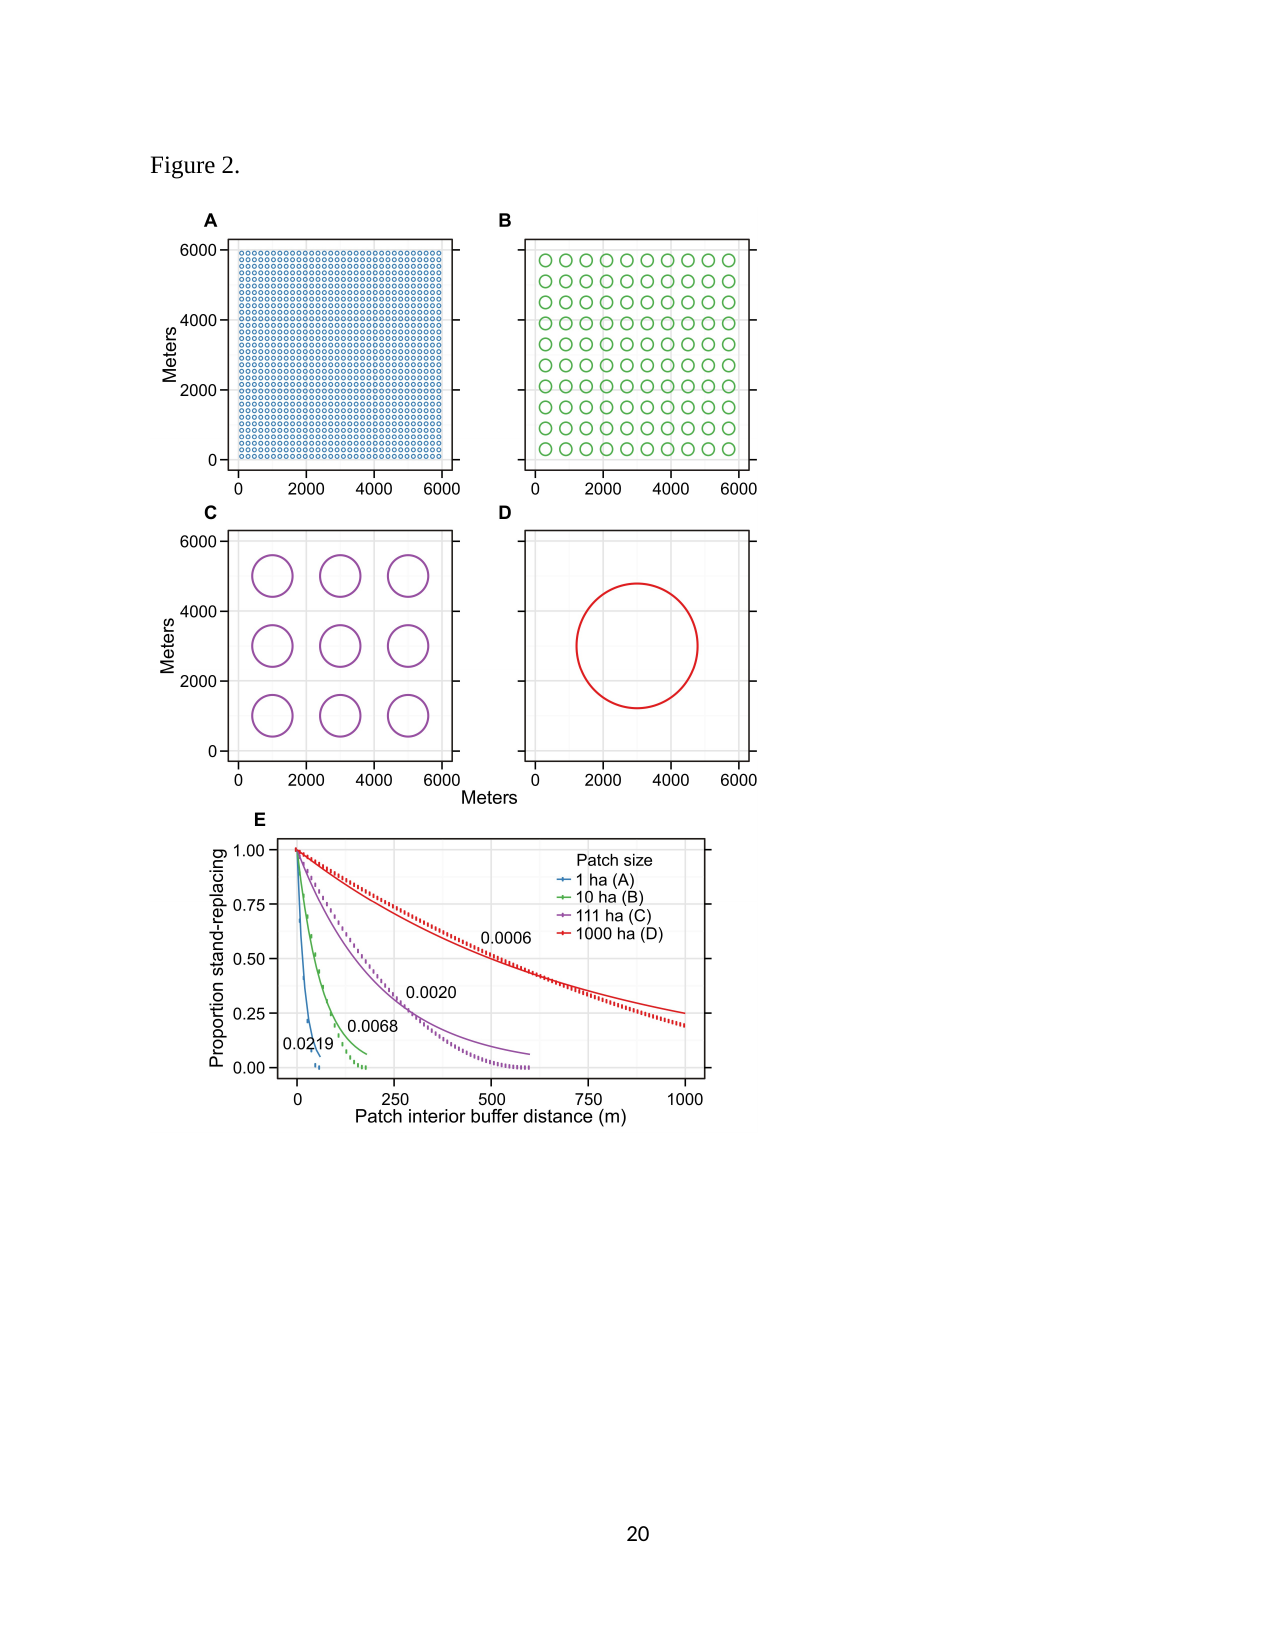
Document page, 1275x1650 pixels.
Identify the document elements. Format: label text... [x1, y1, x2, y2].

picture [150, 207, 758, 1133]
text Figure 2. [150, 150, 1125, 179]
